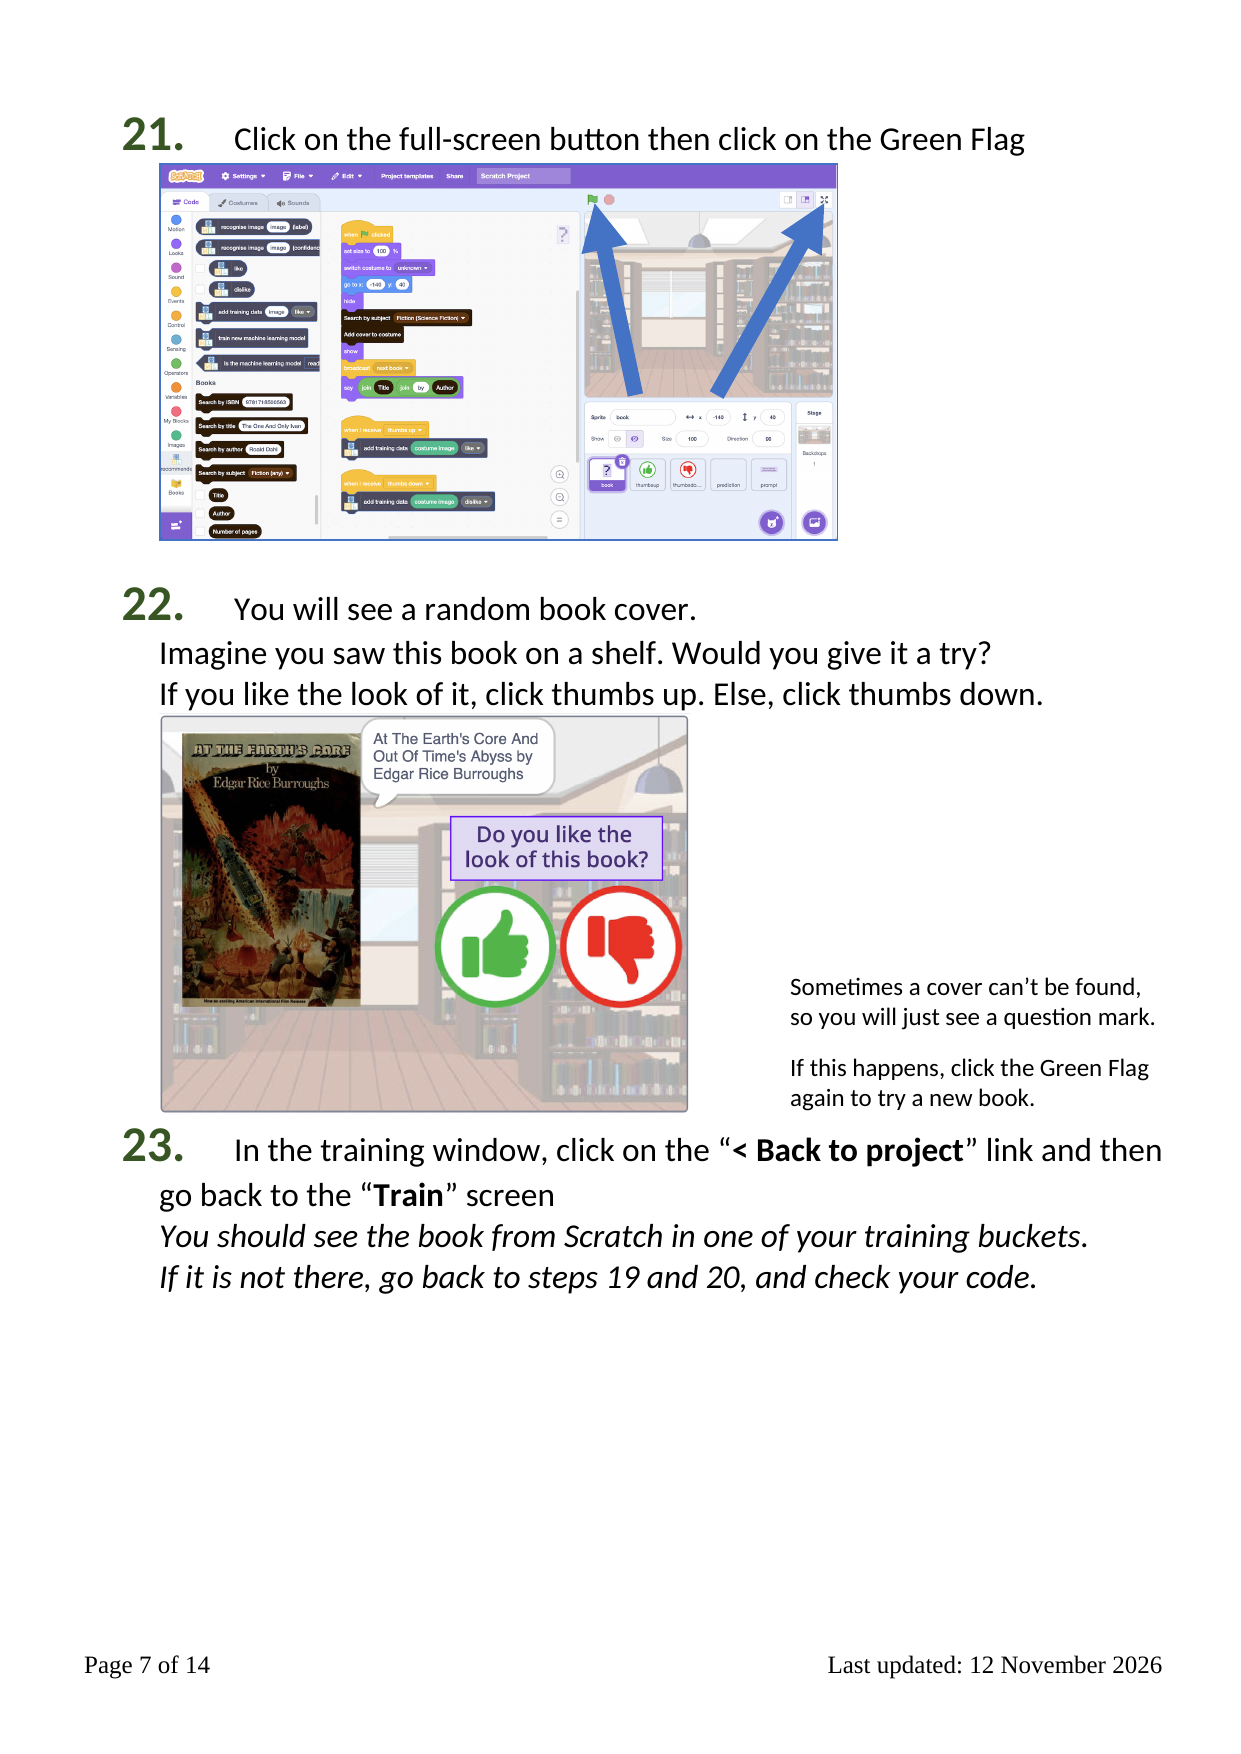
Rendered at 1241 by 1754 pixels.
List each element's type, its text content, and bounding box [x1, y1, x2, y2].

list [121, 1113, 1164, 1296]
picture [158, 713, 691, 1114]
picture [161, 165, 837, 539]
